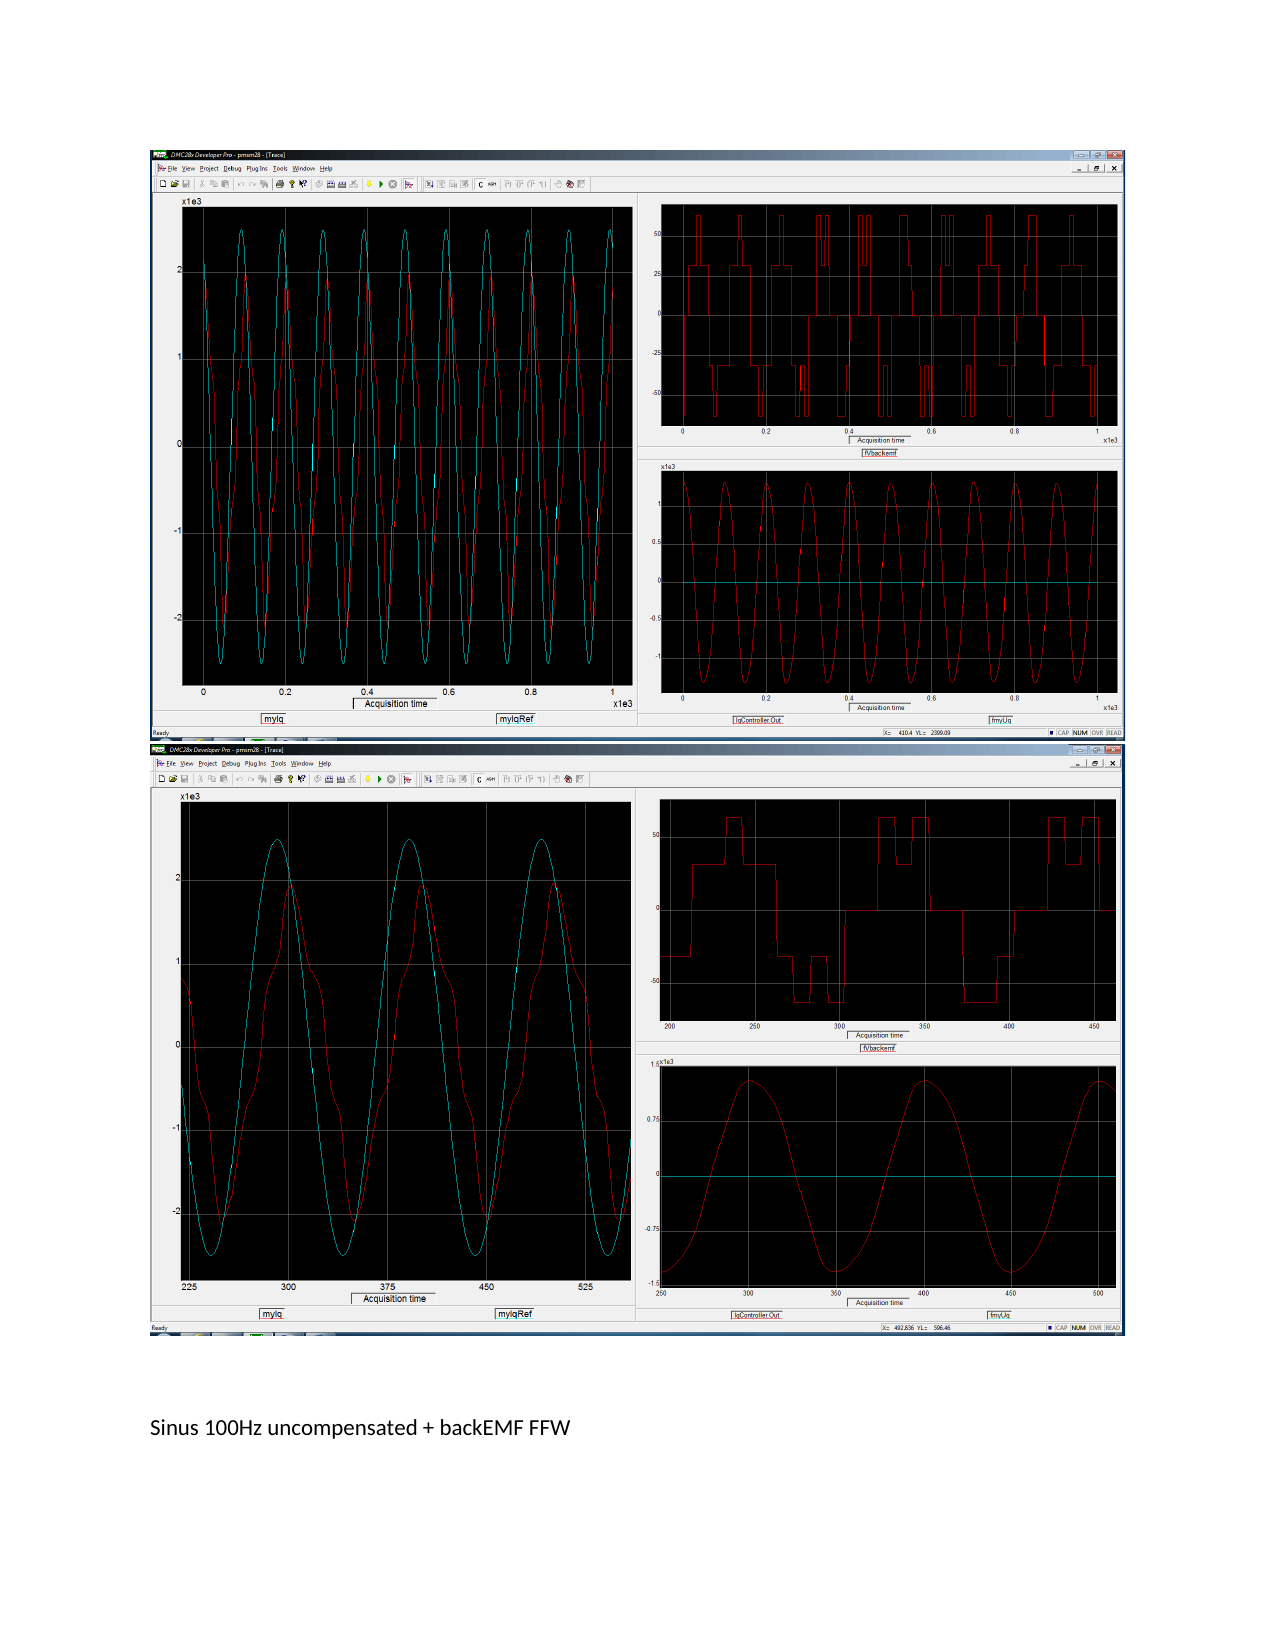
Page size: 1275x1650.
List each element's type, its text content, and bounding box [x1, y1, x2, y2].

picture [150, 744, 1125, 1336]
text Sinus 100Hz uncompensated + backEMF FFW [150, 1413, 1125, 1441]
picture [150, 150, 1125, 741]
